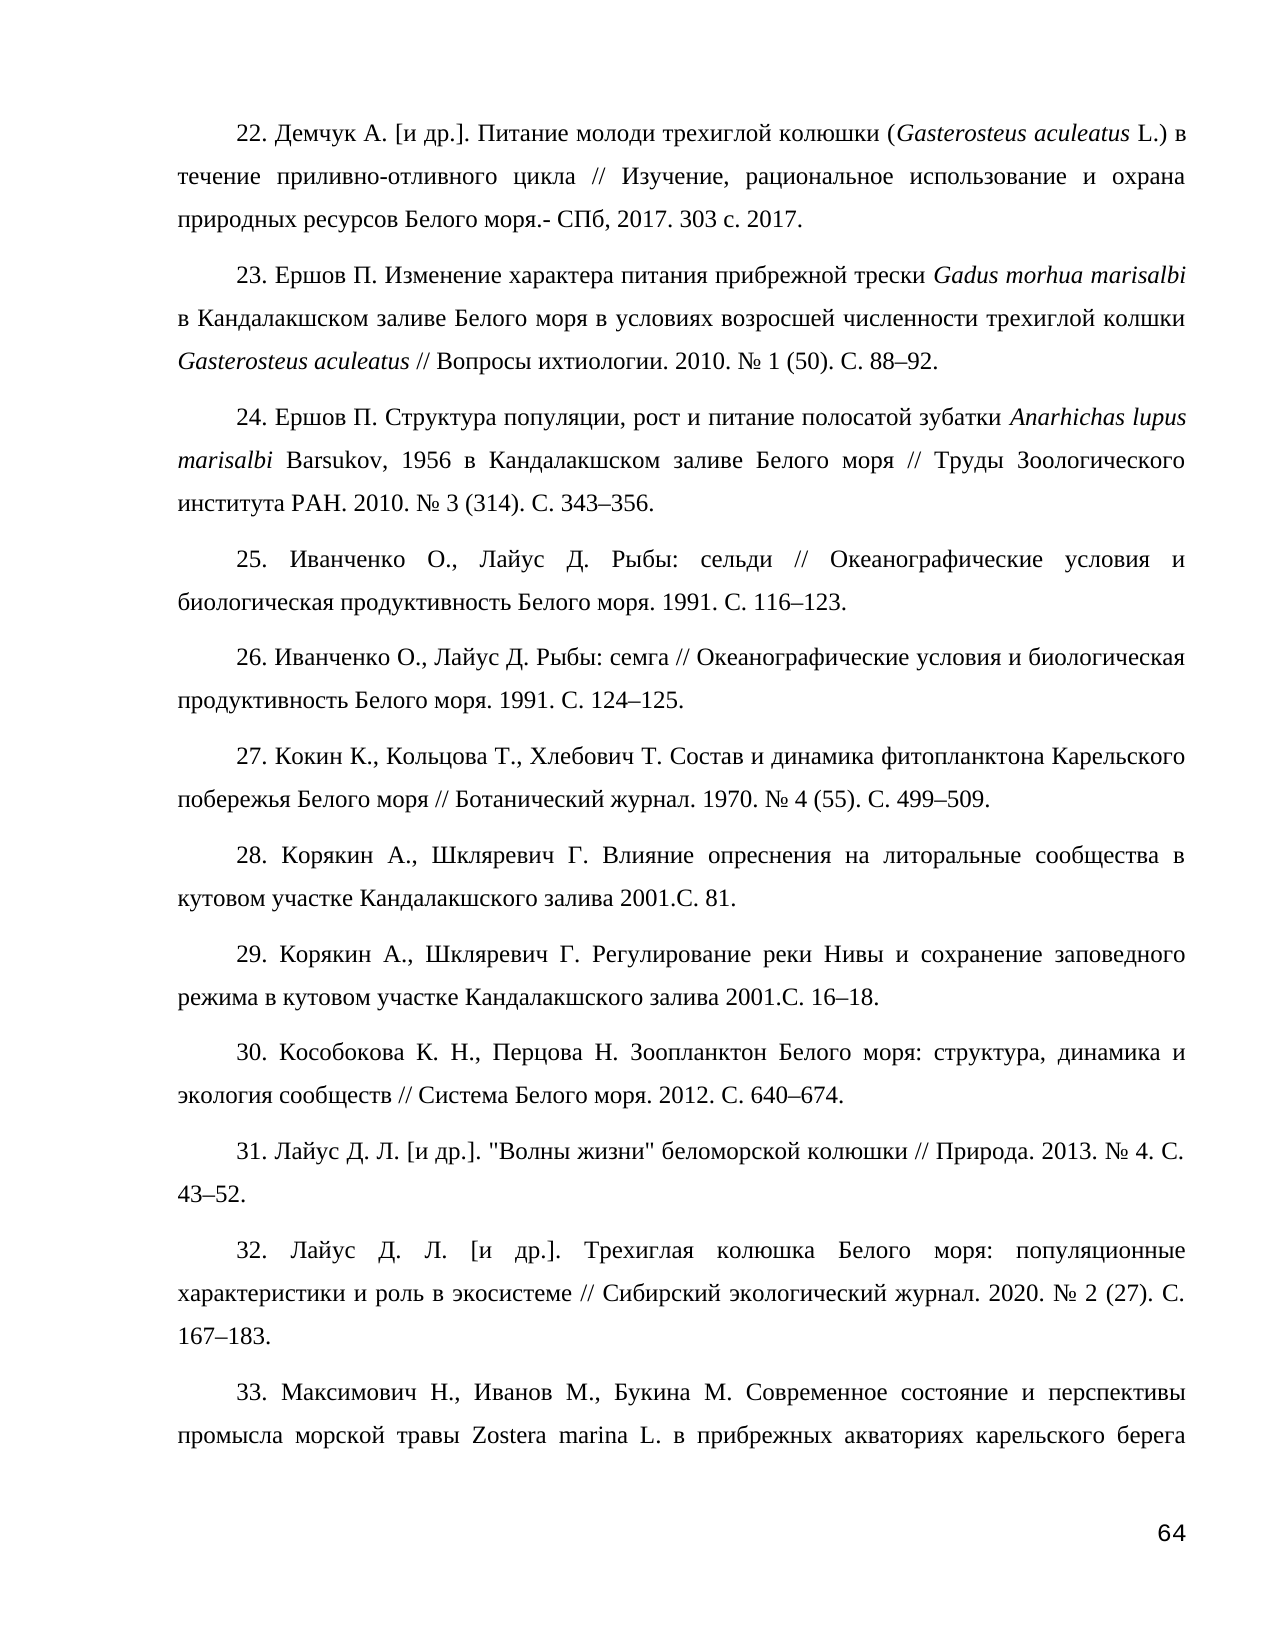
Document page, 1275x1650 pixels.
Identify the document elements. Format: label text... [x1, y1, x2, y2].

text 30. Кособокова К. Н., Перцова Н. Зоопланктон Белого моря: структура, динамика и экология сообществ // Система Белого моря. 2012. C. 640–674. [177, 1037, 1186, 1109]
text 31. Лайус Д. Л. [и др.]. "Волны жизни" беломорской колюшки // Природа. 2013. № 4. C. 43–52. [177, 1136, 1186, 1208]
text 22. Демчук А. [и др.]. Питание молоди трехиглой колюшки (Gasterosteus aculeatus L.) в течение приливно-отливного цикла // Изучение, рациональное использование и охрана природных ресурсов Белого моря.- СПб, 2017. 303 с. 2017. [177, 118, 1186, 233]
text 29. Корякин А., Шкляревич Г. Регулирование реки Нивы и сохранение заповедного режима в кутовом участке Кандалакшского залива 2001.C. 16–18. [177, 939, 1186, 1011]
text 27. Кокин К., Кольцова Т., Хлебович Т. Состав и динамика фитопланктона Карельского побережья Белого моря // Ботанический журнал. 1970. № 4 (55). C. 499–509. [177, 741, 1186, 813]
text 26. Иванченко О., Лайус Д. Рыбы: семга // Океанографические условия и биологическая продуктивность Белого моря. 1991. C. 124–125. [177, 642, 1186, 714]
text 28. Корякин А., Шкляревич Г. Влияние опреснения на литоральные сообщества в кутовом участке Кандалакшского залива 2001.C. 81. [177, 840, 1186, 912]
text 25. Иванченко О., Лайус Д. Рыбы: сельди // Океанографические условия и биологическая продуктивность Белого моря. 1991. C. 116–123. [177, 544, 1186, 616]
text 24. Ершов П. Cтруктура популяции, рост и питание полосатой зубатки Anarhichas lupus marisalbi Barsukov, 1956 в Кандалакшском заливе Белого моря // Труды Зоологического института РАН. 2010. № 3 (314). C. 343–356. [177, 402, 1186, 517]
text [177, 1377, 1186, 1449]
text 32. Лайус Д. Л. [и др.]. Трехиглая колюшка Белого моря: популяционные характеристики и роль в экосистеме // Сибирский экологический журнал. 2020. № 2 (27). C. 167–183. [177, 1235, 1186, 1350]
text 23. Ершов П. Изменение характера питания прибрежной трески Gadus morhua marisalbi в Кандалакшском заливе Белого моря в условиях возросшей численности трехиглой колшки Gasterosteus aculeatus // Вопросы ихтиологии. 2010. № 1 (50). C. 88–92. [177, 260, 1186, 375]
